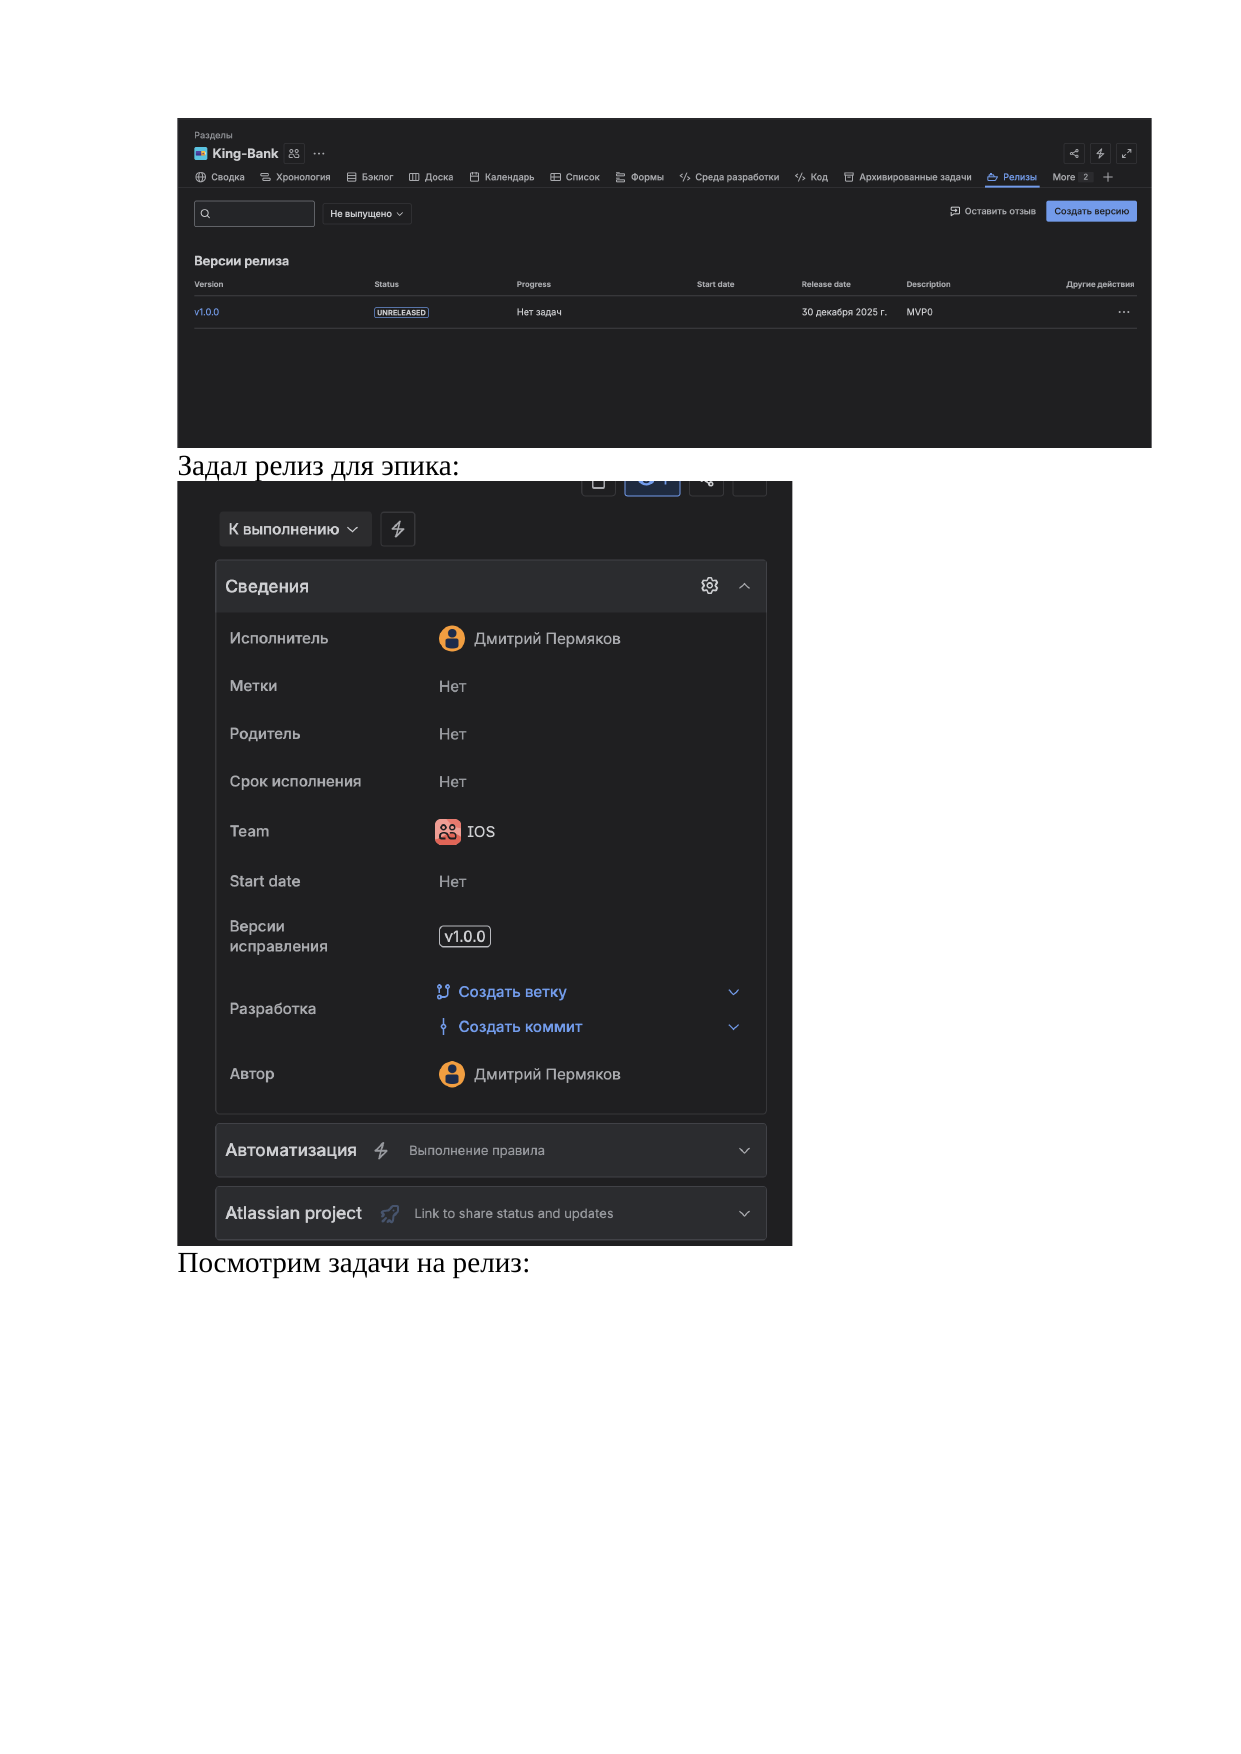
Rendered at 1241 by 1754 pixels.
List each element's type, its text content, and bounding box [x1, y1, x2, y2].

text Посмотрим задачи на релиз: [177, 1245, 1152, 1279]
picture [177, 481, 793, 1246]
picture [177, 118, 1152, 448]
text Задал релиз для эпика: [177, 448, 1152, 482]
